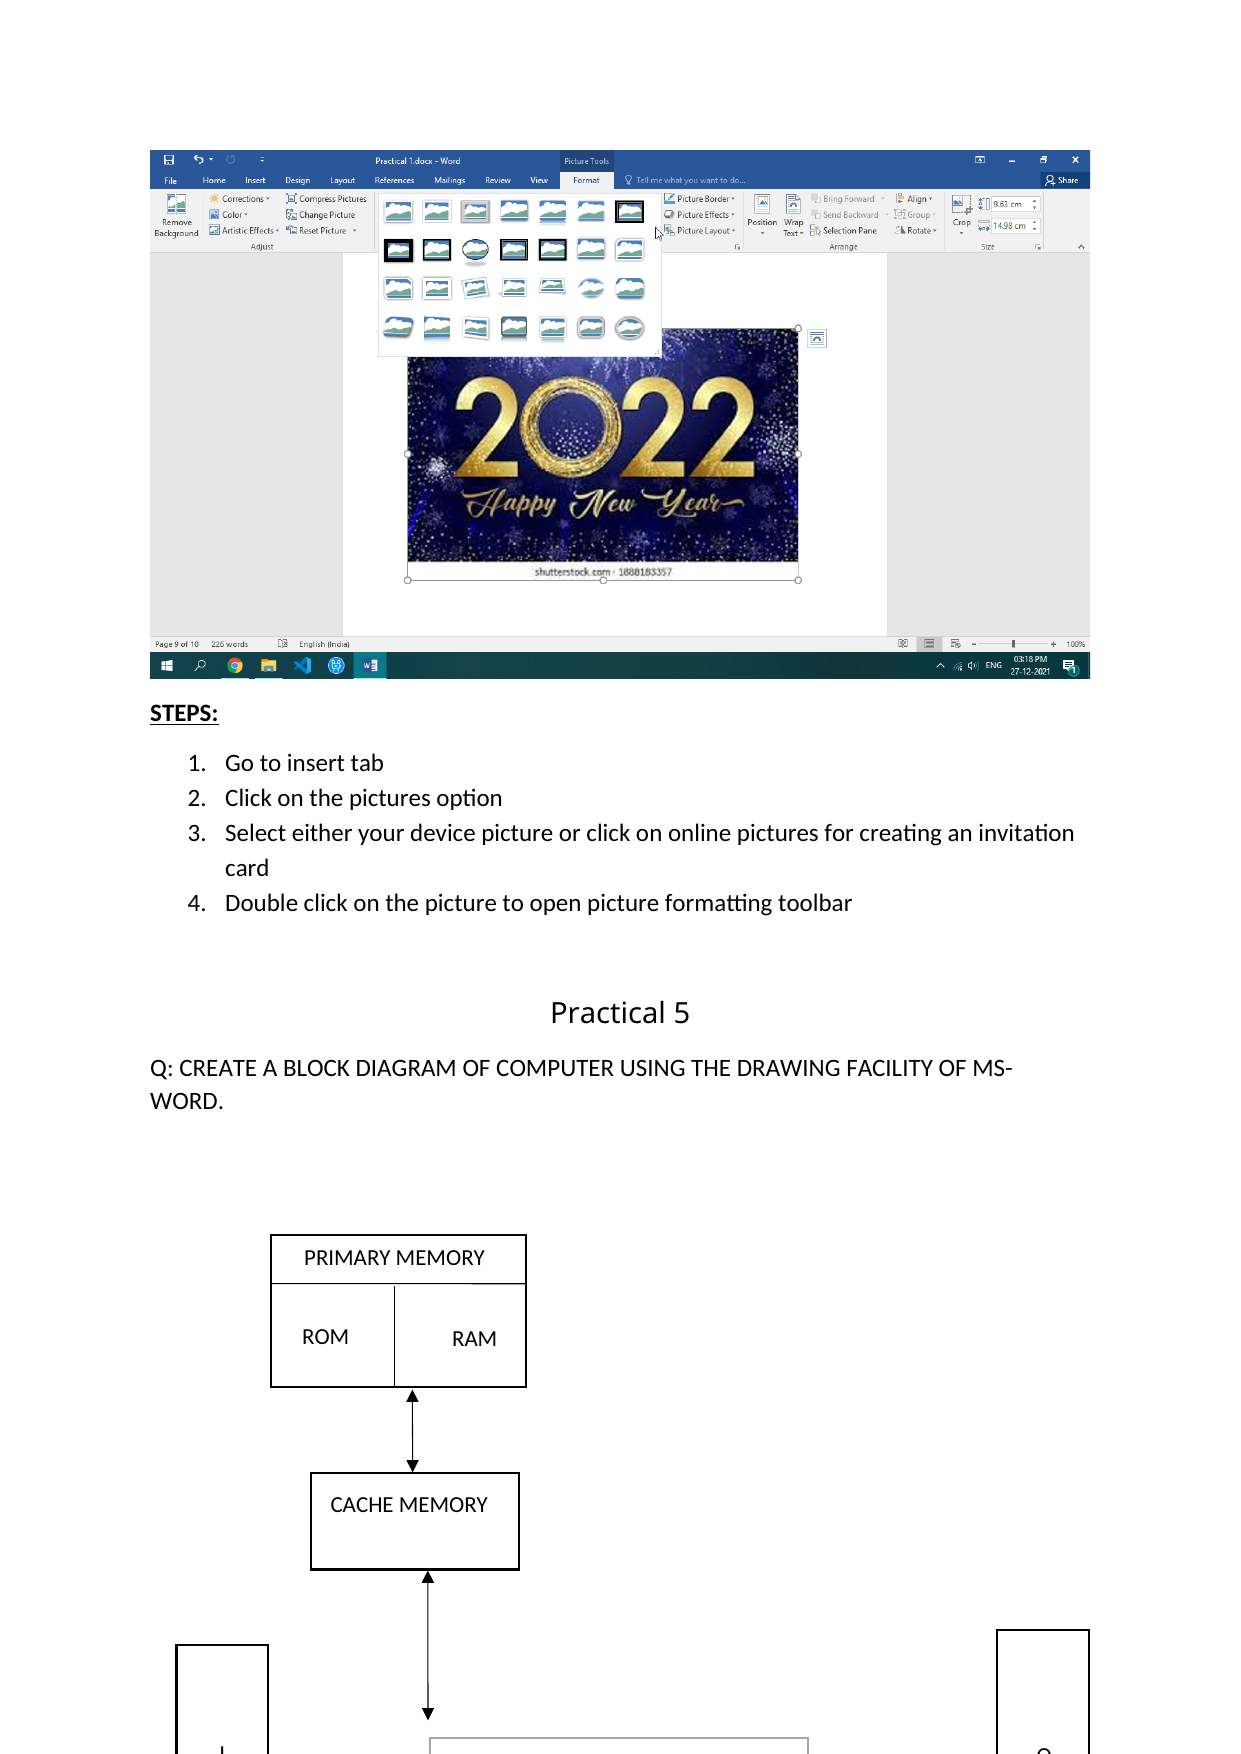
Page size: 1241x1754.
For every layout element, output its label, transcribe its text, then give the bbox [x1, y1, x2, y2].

list Go to insert tab [187, 747, 1090, 778]
picture [150, 150, 1091, 679]
list Select either your device picture or click on online pictures for creating an invitation card [187, 817, 1090, 883]
list Click on the pictures option [187, 782, 1090, 813]
text STEPS: [150, 697, 1090, 728]
list Double click on the picture to open picture formatting toolbar [187, 887, 1090, 918]
text Q: CREATE A BLOCK DIAGRAM OF COMPUTER USING THE DRAWING FACILITY OF MS- WORD. [150, 1052, 1090, 1115]
text Practical 5 [150, 992, 1090, 1032]
